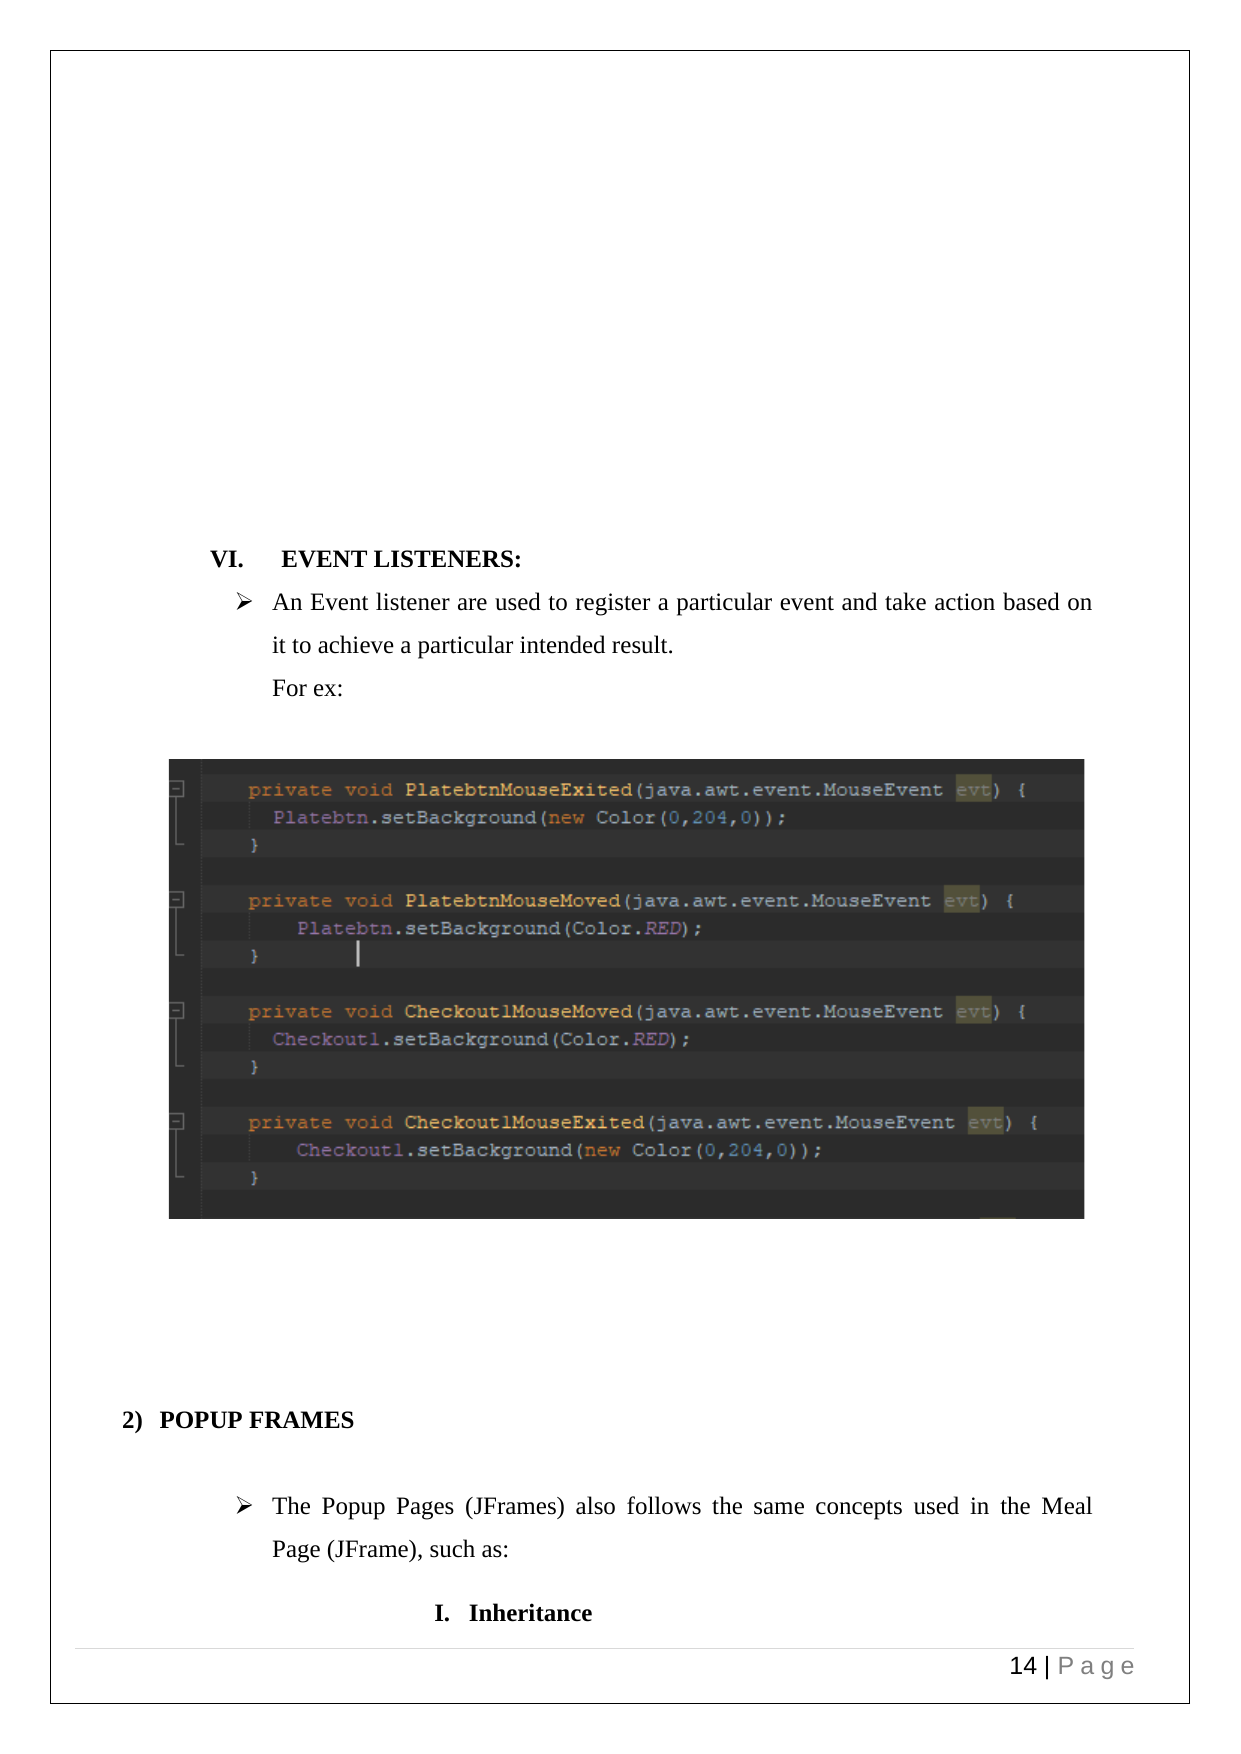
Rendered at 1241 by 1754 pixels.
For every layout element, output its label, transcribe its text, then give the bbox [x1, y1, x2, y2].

subtitle EVENT LISTENERS: [244, 544, 1134, 572]
list An Event listener are used to register a particular event and take action based on it to achieve a particular intended result. [234, 587, 1094, 659]
subtitle POPUP FRAMES [122, 1405, 1134, 1433]
subtitle Inheritance [450, 1598, 1134, 1627]
list For ex: [272, 673, 1134, 702]
picture [168, 759, 1085, 1219]
list The Popup Pages (JFrames) also follows the same concepts used in the Meal Page (JFrame), such as: [234, 1491, 1094, 1563]
